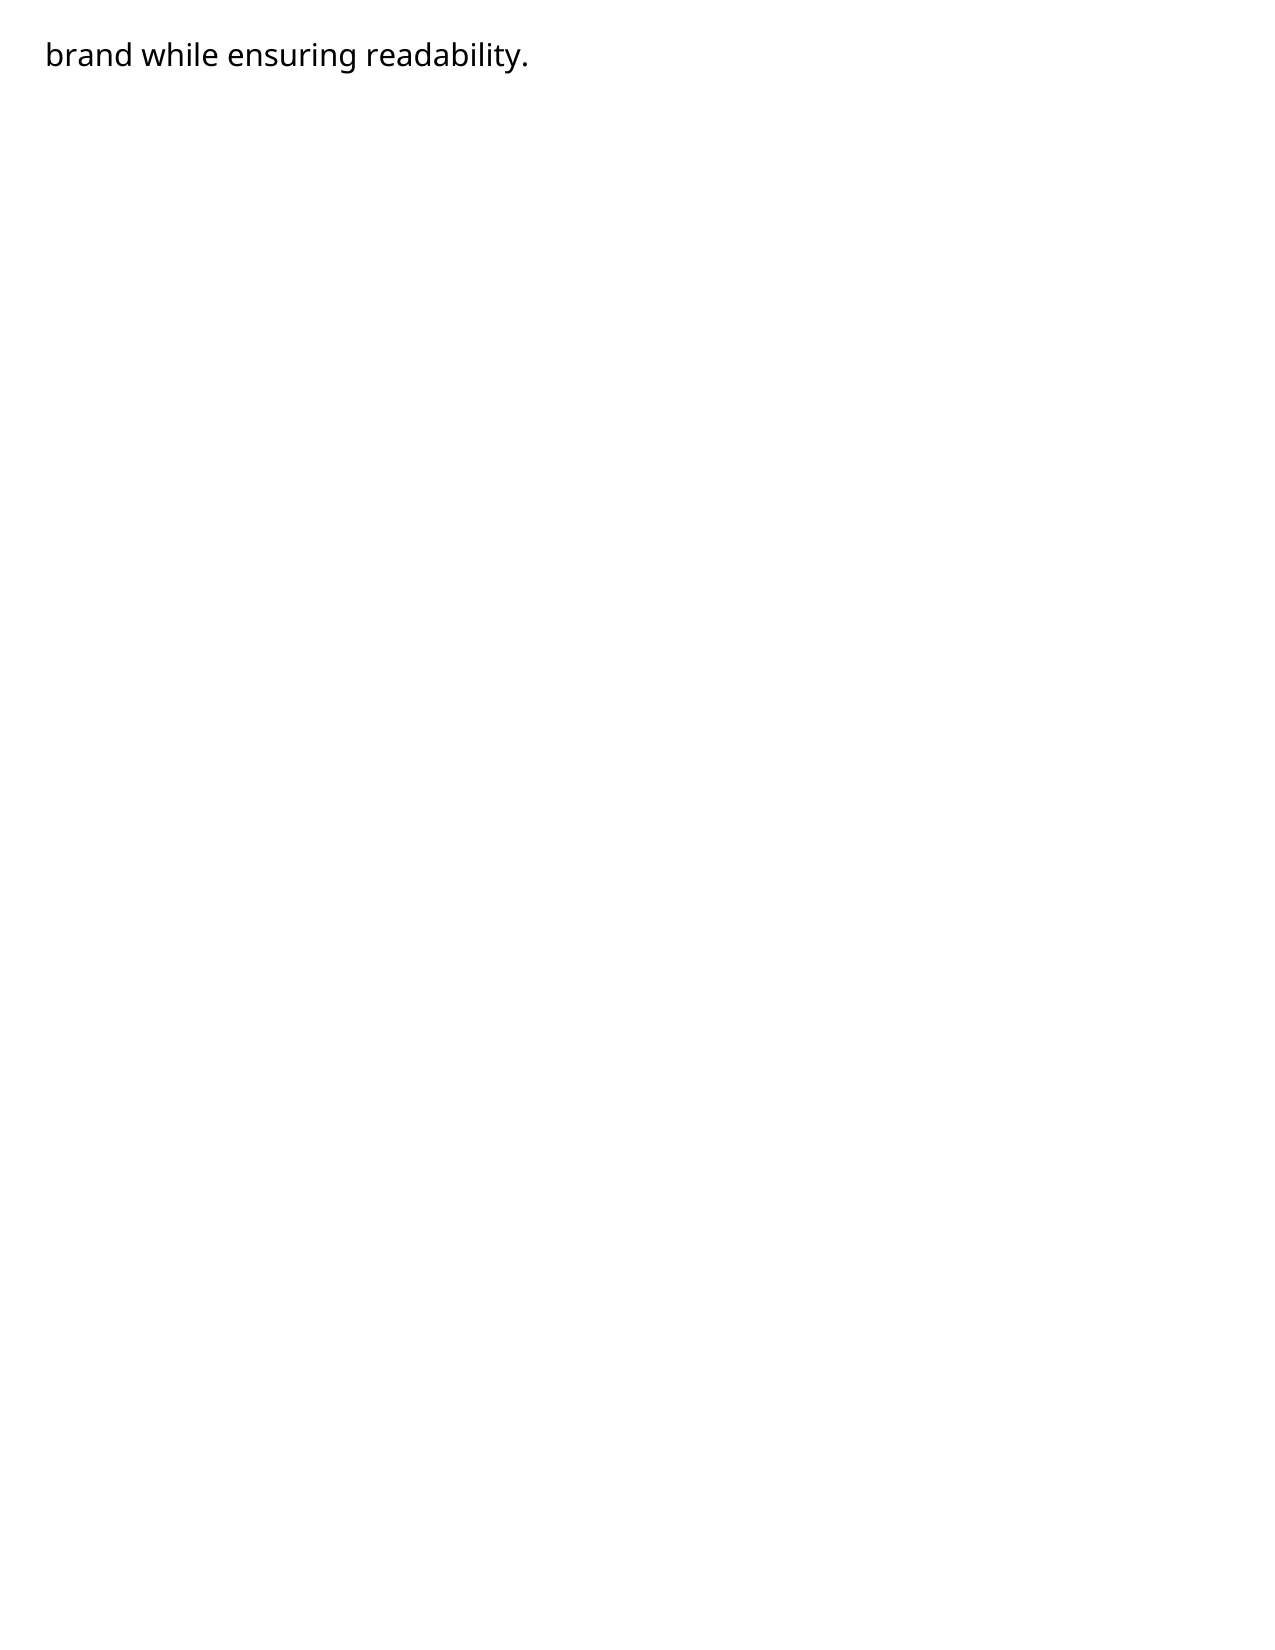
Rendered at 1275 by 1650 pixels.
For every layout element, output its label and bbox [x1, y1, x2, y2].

text [45, 33, 1245, 76]
